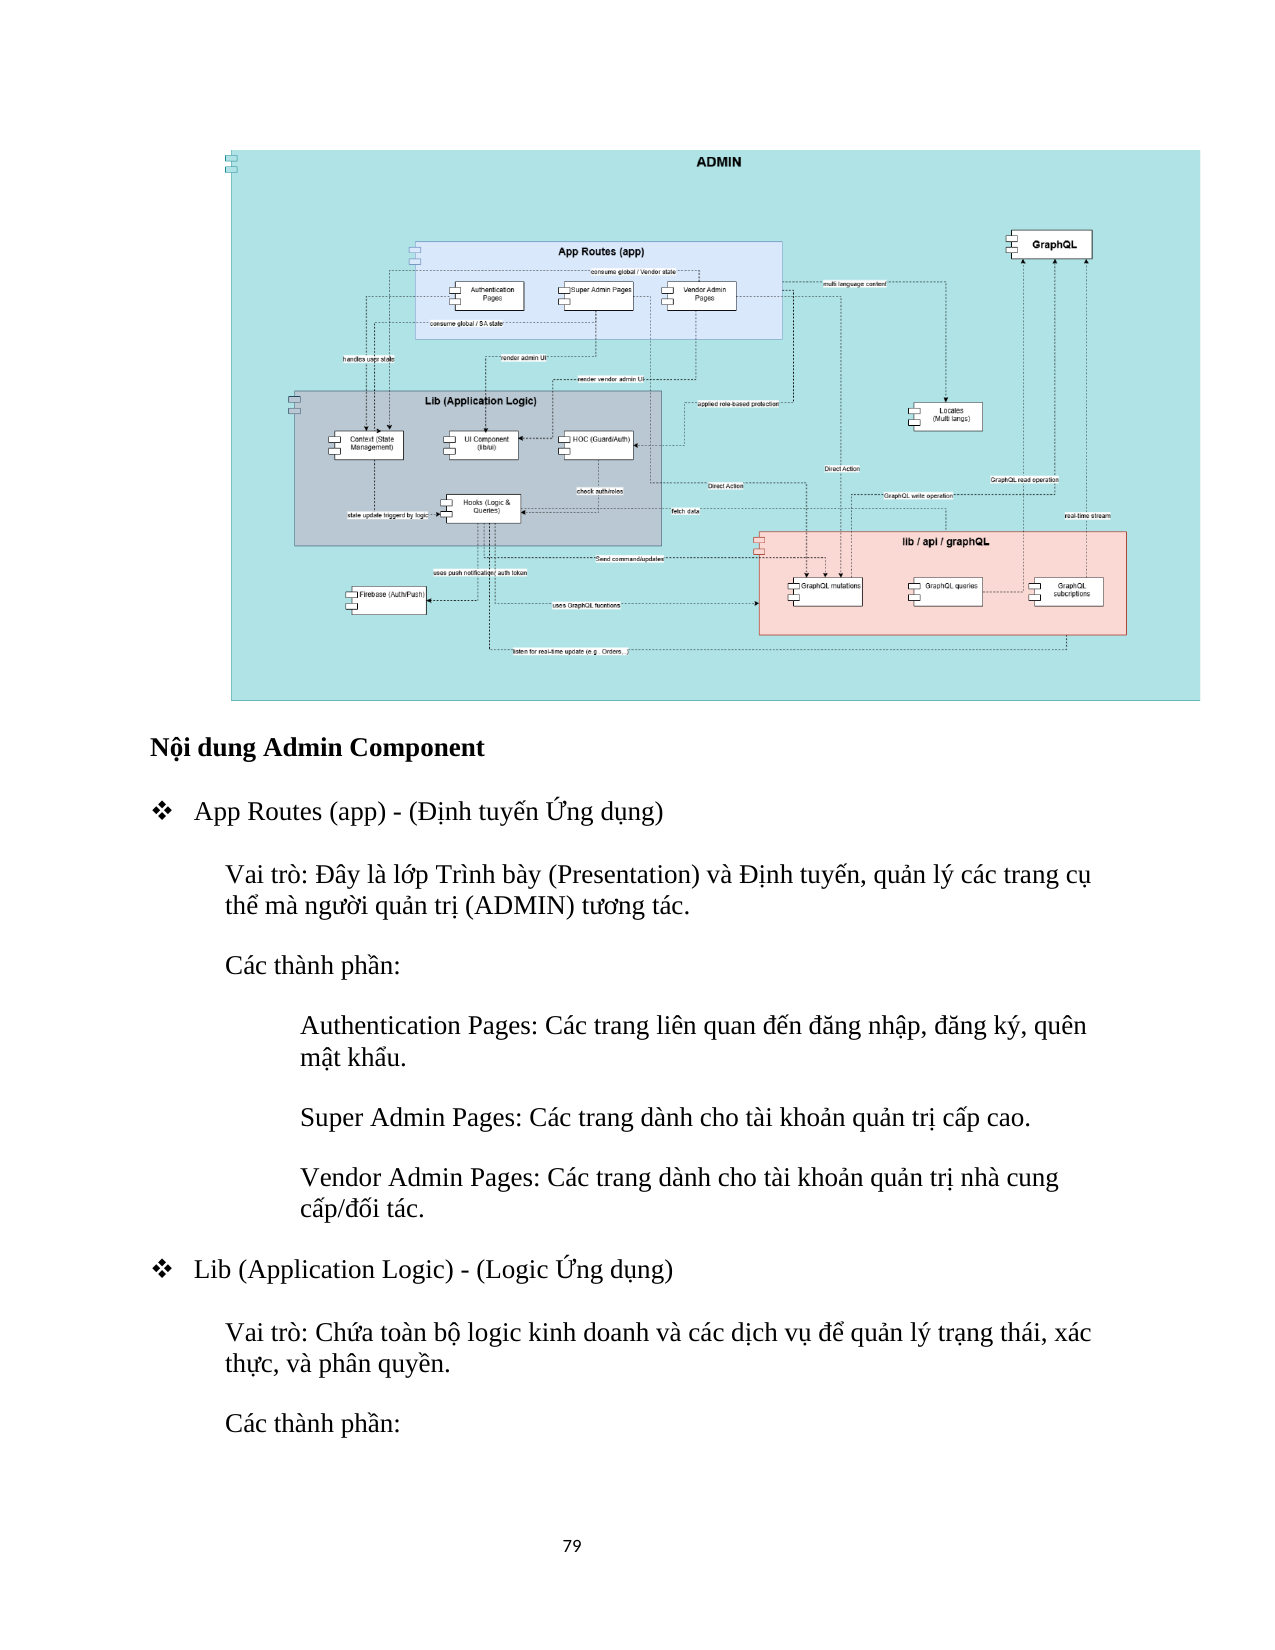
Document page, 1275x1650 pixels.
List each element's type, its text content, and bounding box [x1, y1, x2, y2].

text Các thành phần: [225, 949, 1125, 980]
text Nội dung Admin Component [150, 731, 1125, 763]
picture [225, 150, 1200, 701]
list App Routes (app) - (Định tuyến Ứng dụng) [150, 795, 1125, 826]
text Super Admin Pages: Các trang dành cho tài khoản quản trị cấp cao. [300, 1101, 1125, 1132]
text Vai trò: Chứa toàn bộ logic kinh doanh và các dịch vụ để quản lý trạng thái, xác thực, và phân quyền. [225, 1316, 1125, 1378]
list Lib (Application Logic) - (Logic Ứng dụng) [150, 1253, 1125, 1284]
text Authentication Pages: Các trang liên quan đến đăng nhập, đăng ký, quên mật khẩu. [300, 1009, 1125, 1072]
text Vendor Admin Pages: Các trang dành cho tài khoản quản trị nhà cung cấp/đối tác. [300, 1161, 1125, 1223]
text Vai trò: Đây là lớp Trình bày (Presentation) và Định tuyến, quản lý các trang cụ thể mà người quản trị (ADMIN) tương tác. [225, 858, 1125, 920]
text Các thành phần: [225, 1407, 1125, 1438]
